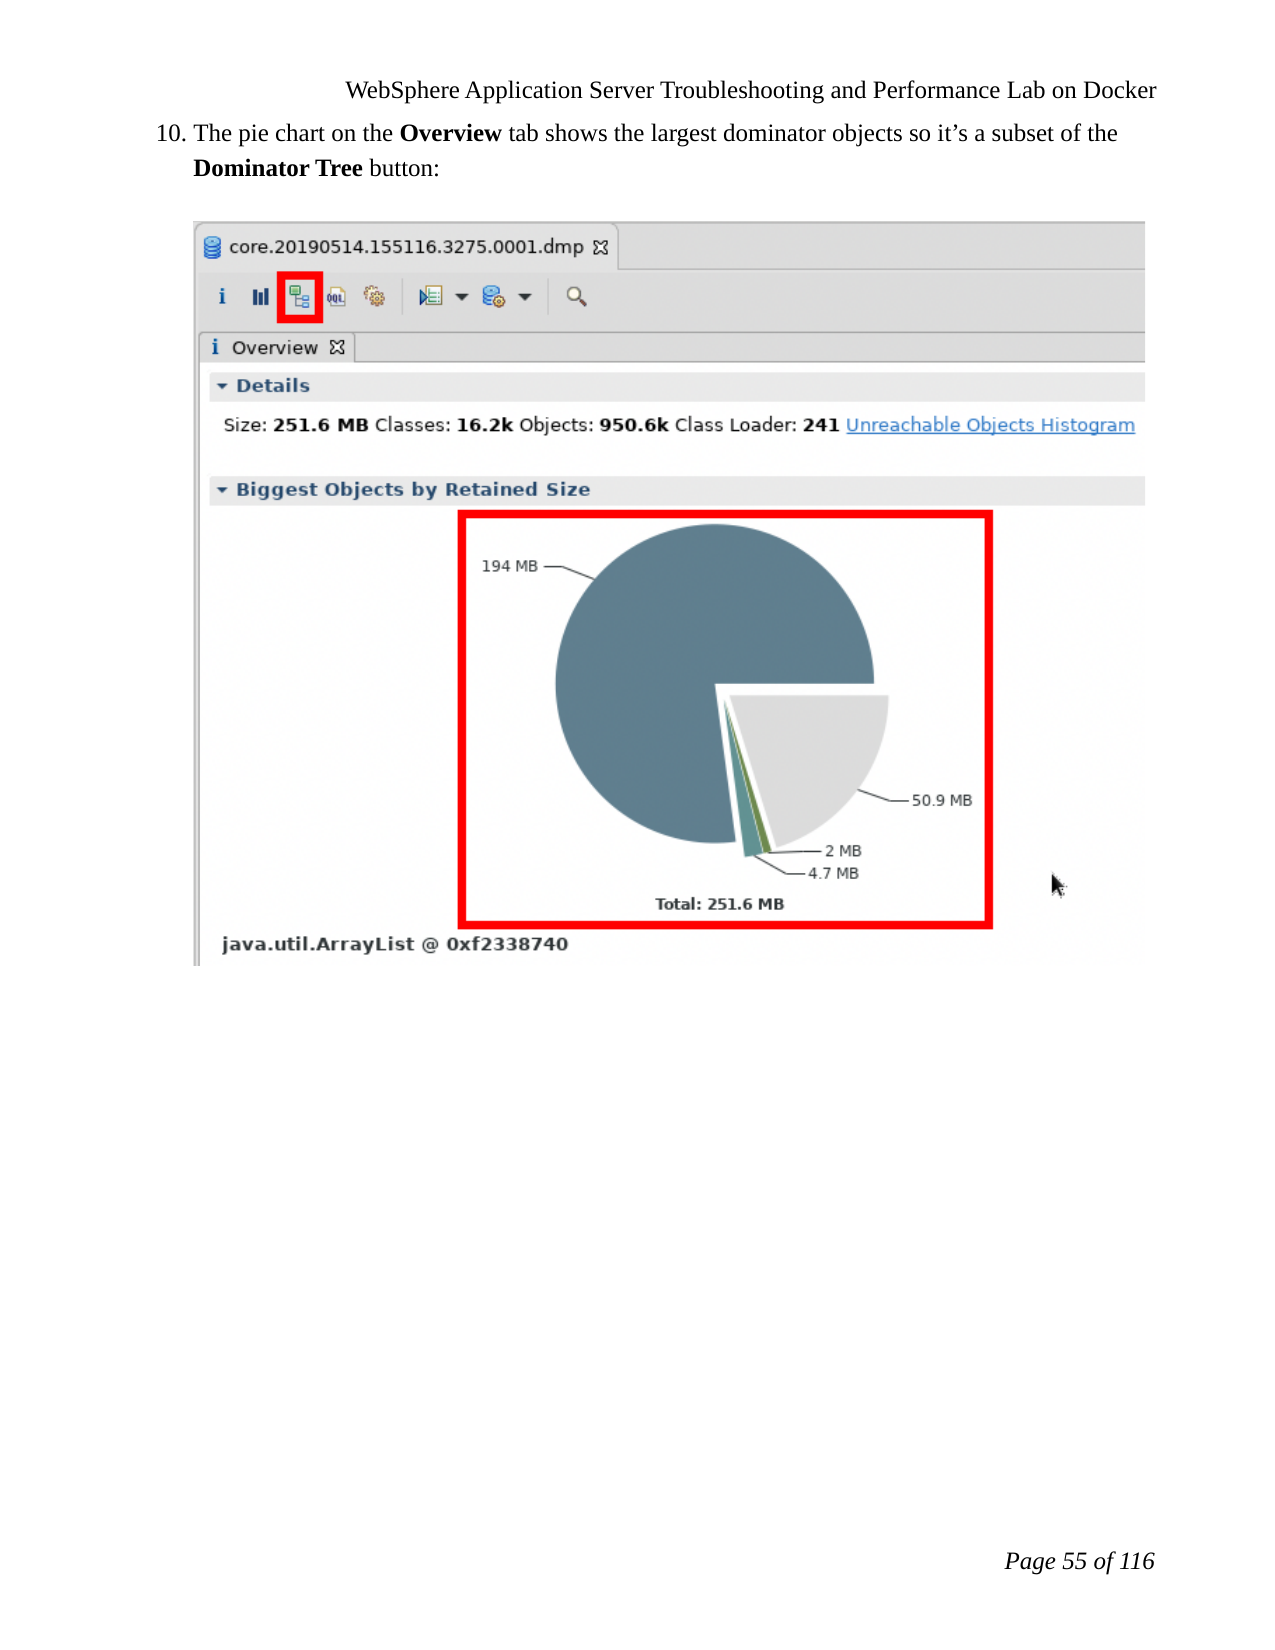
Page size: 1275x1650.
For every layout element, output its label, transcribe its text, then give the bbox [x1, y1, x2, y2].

picture [193, 221, 1146, 966]
